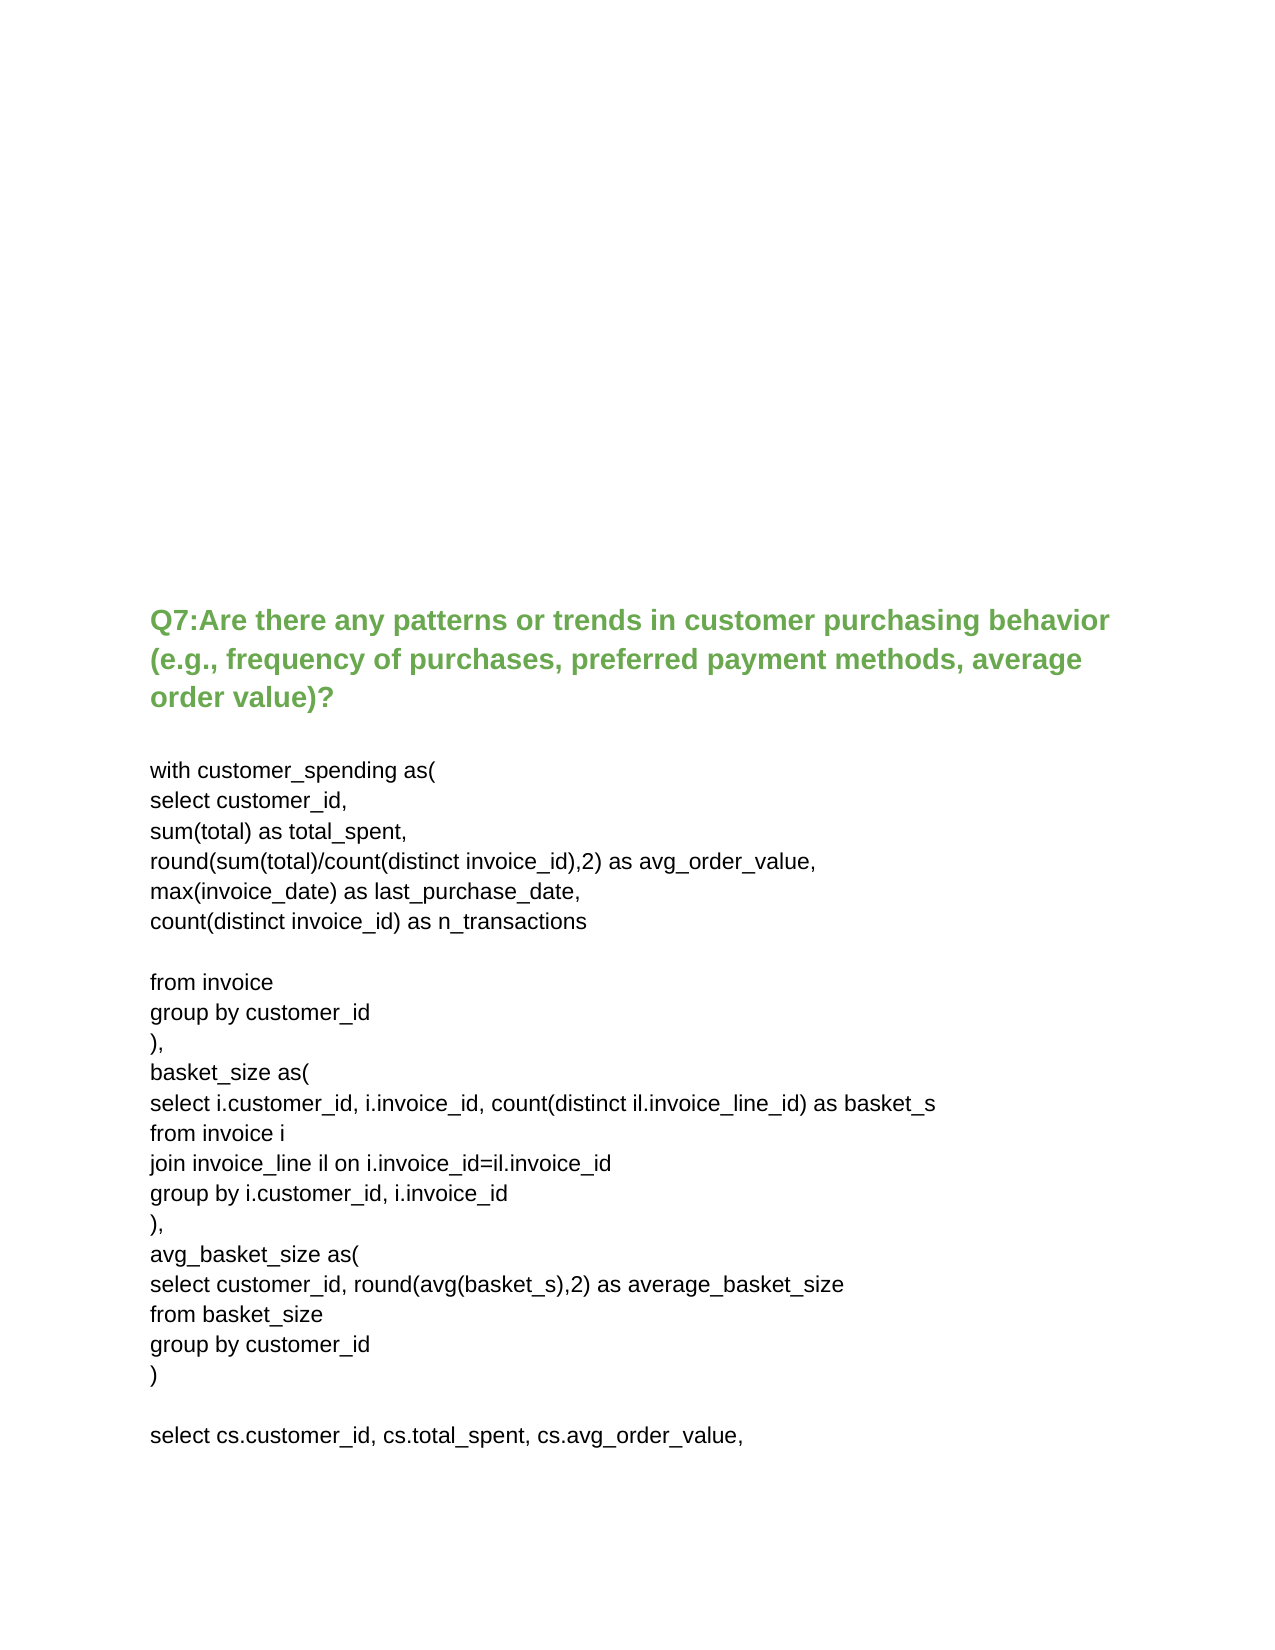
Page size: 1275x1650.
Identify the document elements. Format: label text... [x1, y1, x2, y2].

text select i.customer_id, i.invoice_id, count(distinct il.invoice_line_id) as basket_s [150, 1089, 1125, 1116]
text Q7:Are there any patterns or trends in customer purchasing behavior (e.g., frequency of purchases, preferred payment methods, average order value)? [150, 603, 1125, 714]
text select customer_id, [150, 787, 1125, 814]
text ), [150, 1210, 1125, 1237]
text with customer_spending as( [150, 757, 1125, 784]
text select customer_id, round(avg(basket_s),2) as average_basket_size [150, 1271, 1125, 1297]
text from basket_size [150, 1301, 1125, 1327]
text count(distinct invoice_id) as n_transactions [150, 908, 1125, 935]
text round(sum(total)/count(distinct invoice_id),2) as avg_order_value, [150, 848, 1125, 874]
text from invoice i [150, 1120, 1125, 1146]
text ) [150, 1361, 1125, 1388]
text group by i.customer_id, i.invoice_id [150, 1180, 1125, 1207]
text max(invoice_date) as last_purchase_date, [150, 878, 1125, 904]
text sum(total) as total_spent, [150, 818, 1125, 844]
text ), [150, 1029, 1125, 1056]
text group by customer_id [150, 999, 1125, 1025]
text select cs.customer_id, cs.total_spent, cs.avg_order_value, [150, 1422, 1125, 1448]
text basket_size as( [150, 1059, 1125, 1086]
text join invoice_line il on i.invoice_id=il.invoice_id [150, 1150, 1125, 1176]
text group by customer_id [150, 1331, 1125, 1358]
text from invoice [150, 969, 1125, 995]
text avg_basket_size as( [150, 1241, 1125, 1267]
